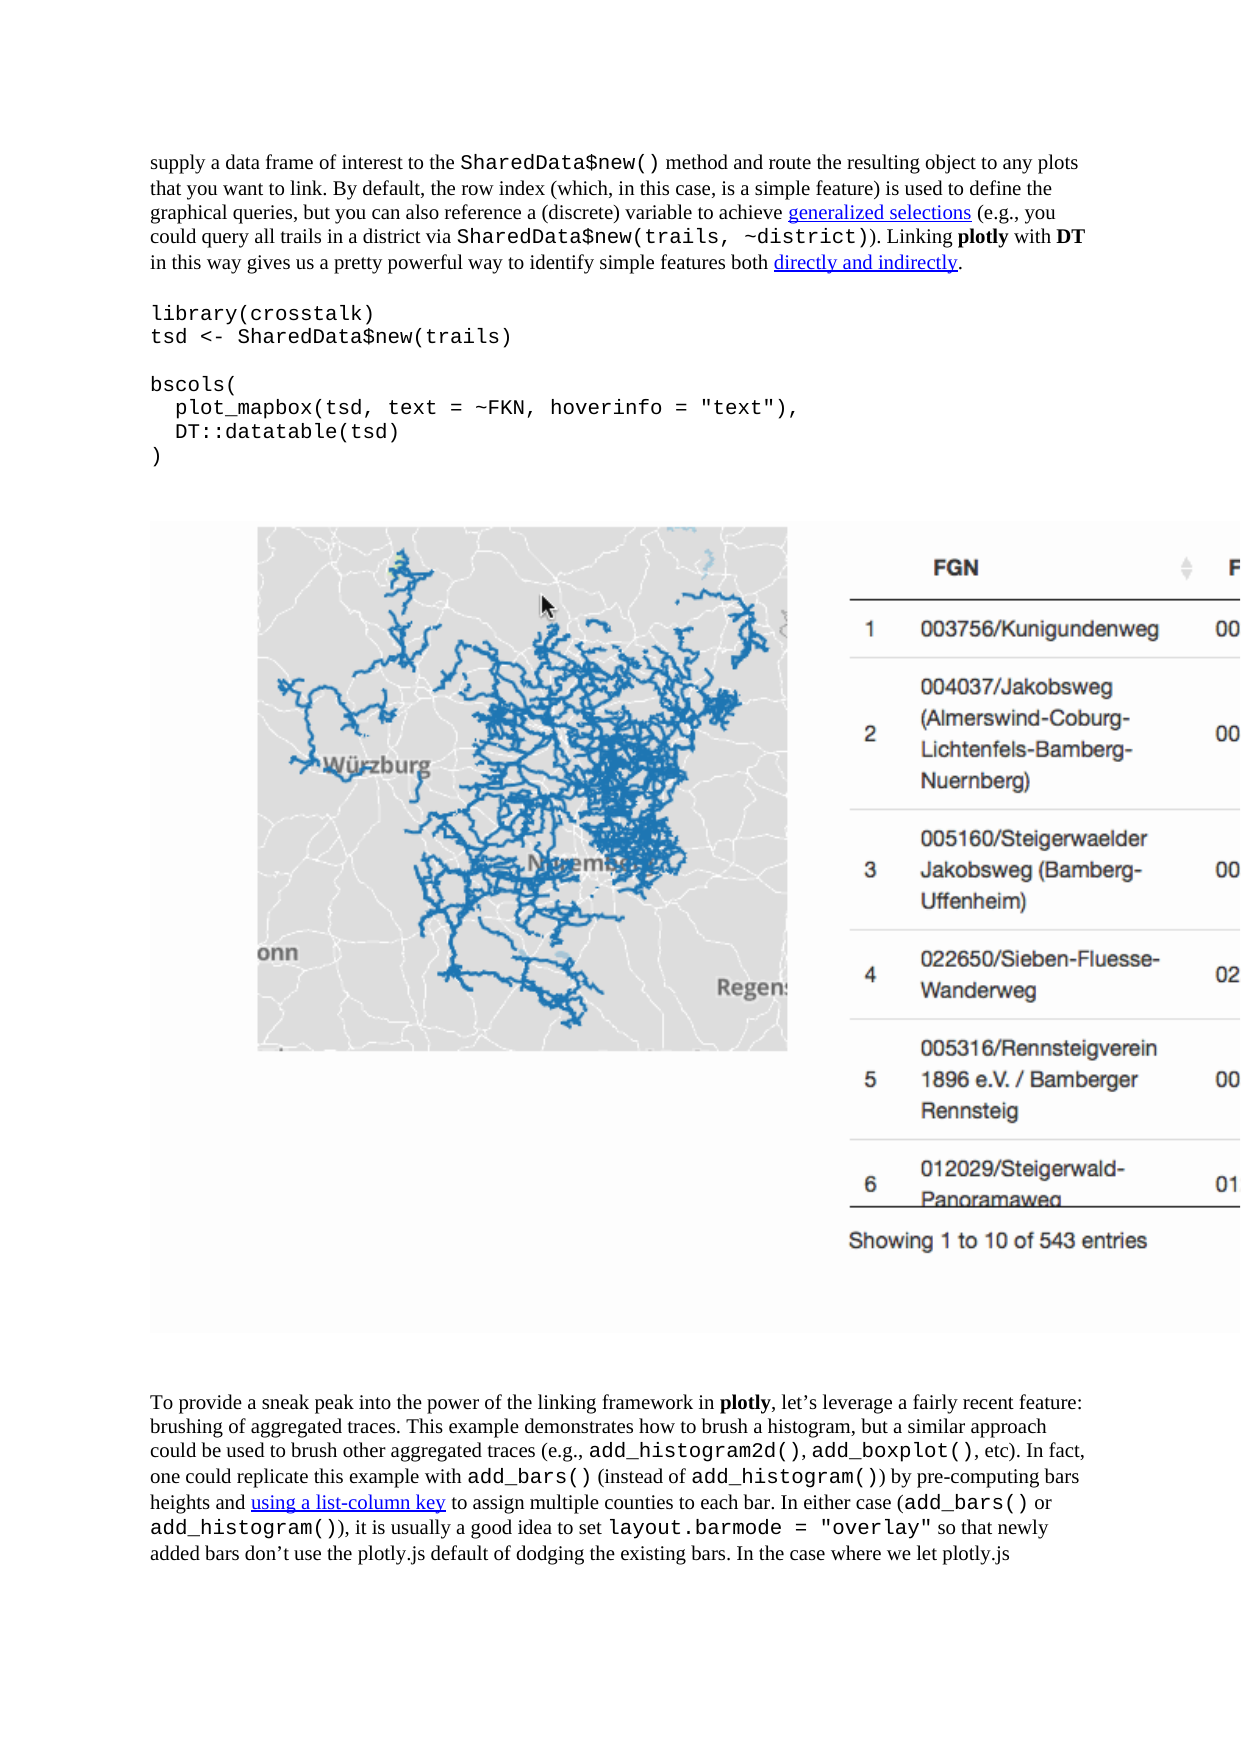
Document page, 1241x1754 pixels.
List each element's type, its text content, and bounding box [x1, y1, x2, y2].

text plot_mapbox(tsd, text = ~FKN, hoverinfo = "text"), [150, 397, 1090, 421]
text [150, 1390, 1090, 1565]
text ) [150, 445, 1090, 468]
picture [150, 521, 1241, 1333]
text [150, 150, 1090, 274]
text tsd <- SharedData$new(trails) [150, 326, 1090, 350]
text DT::datatable(tsd) [150, 421, 1090, 445]
text library(crosstalk) [150, 303, 1090, 326]
text bscols( [150, 374, 1090, 397]
